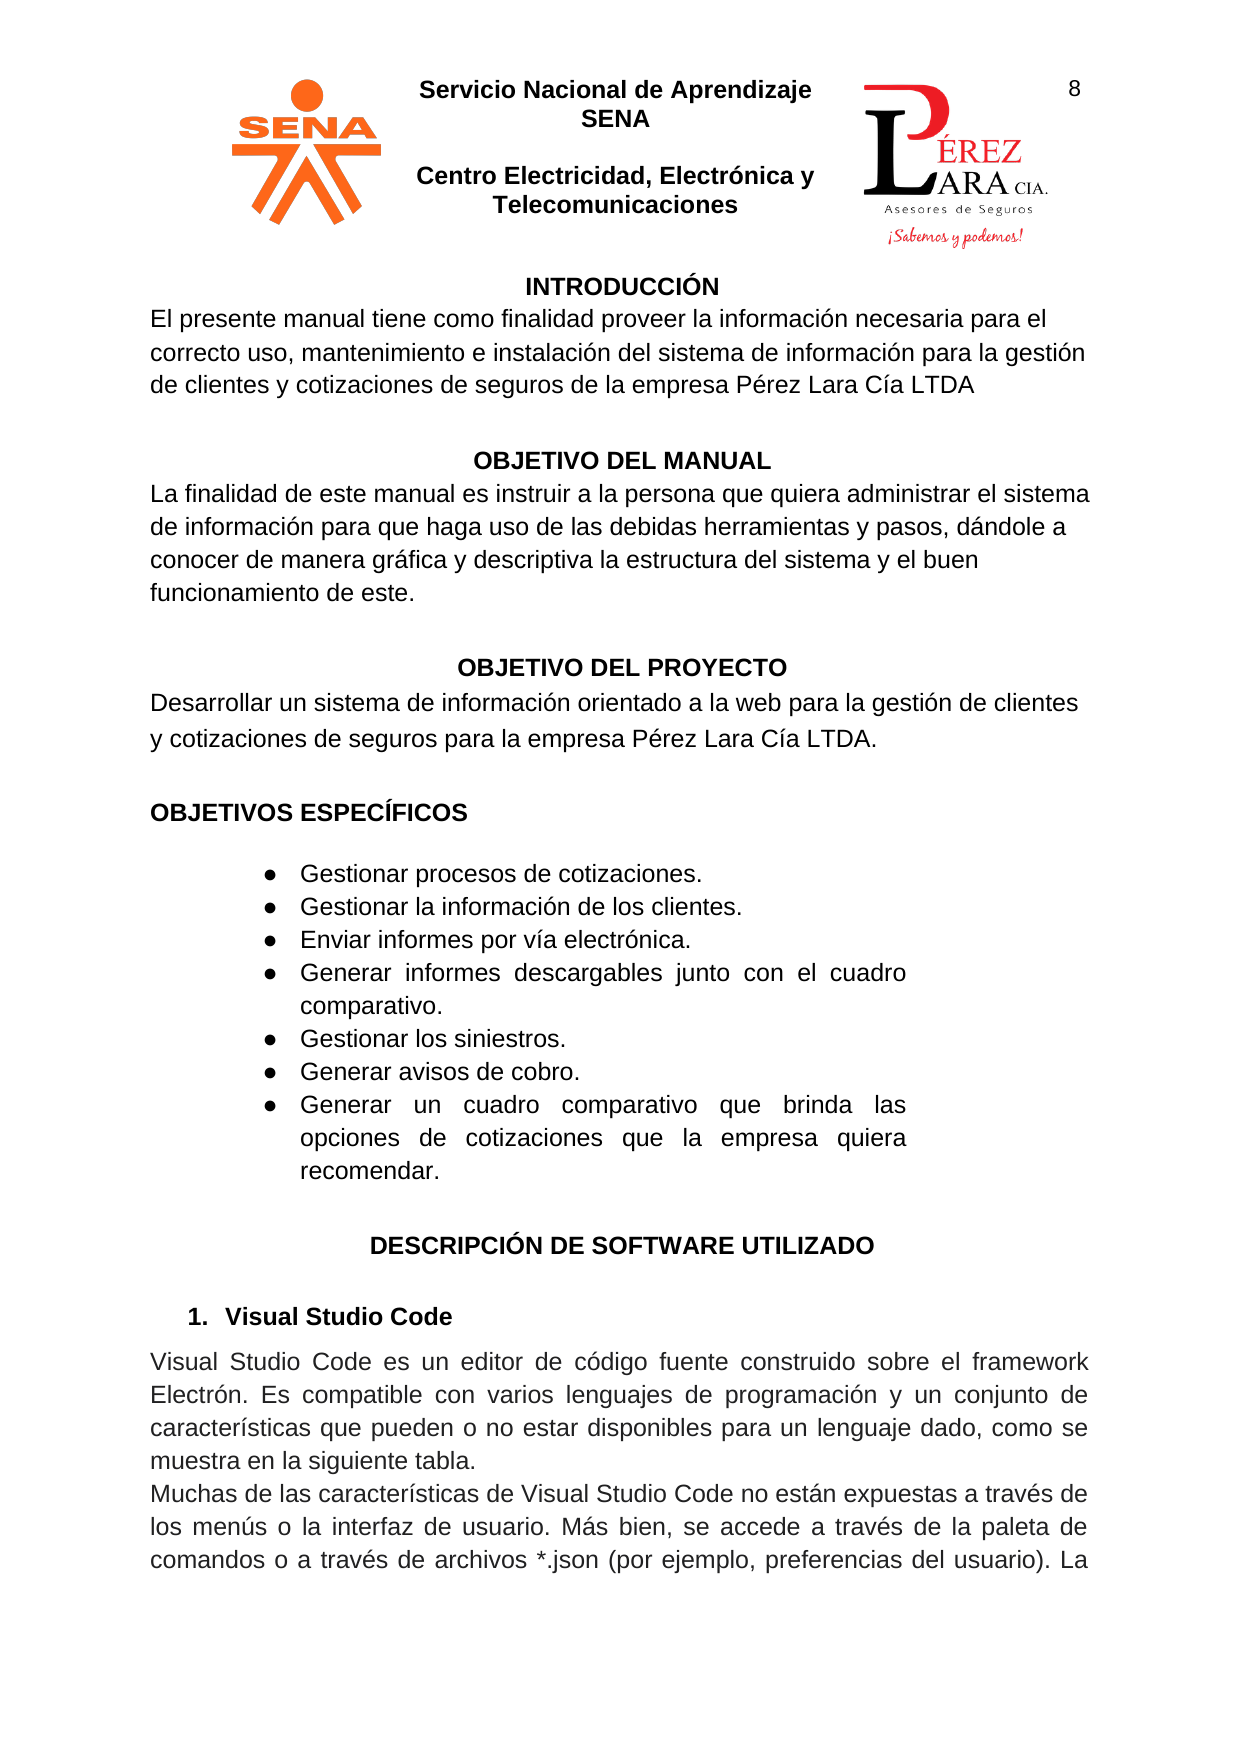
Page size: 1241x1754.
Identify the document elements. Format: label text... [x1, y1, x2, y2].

text La finalidad de este manual es instruir a la persona que quiera administrar el sistema de información para que haga uso de las debidas herramientas y pasos, dándole a conocer de manera gráfica y descriptiva la estructura del sistema y el buen funcionamiento de este. [150, 479, 1095, 607]
subtitle OBJETIVOS ESPECÍFICOS [150, 798, 1090, 826]
list Generar avisos de cobro. [262, 1057, 907, 1086]
list Gestionar la información de los clientes. [262, 892, 907, 920]
subtitle DESCRIPCIÓN DE SOFTWARE UTILIZADO [150, 1231, 1095, 1260]
picture [231, 79, 382, 226]
subtitle Visual Studio Code [187, 1302, 1090, 1330]
text El presente manual tiene como finalidad proveer la información necesaria para el correcto uso, mantenimiento e instalación del sistema de información para la gestión de clientes y cotizaciones de seguros de la empresa Pérez Lara Cía LTDA [150, 304, 1090, 399]
picture [857, 75, 1052, 264]
subtitle INTRODUCCIÓN [150, 271, 1095, 300]
list Generar un cuadro comparativo que brinda las opciones de cotizaciones que la empresa quiera recomendar. [262, 1090, 907, 1184]
text Visual Studio Code es un editor de código fuente construido sobre el framework Electrón. Es compatible con varios lenguajes de programación y un conjunto de características que pueden o no estar disponibles para un lenguaje dado, como se muestra en la siguiente tabla. [150, 1347, 1090, 1475]
list Gestionar los siniestros. [262, 1024, 907, 1052]
subtitle OBJETIVO DEL MANUAL [150, 446, 1095, 474]
list Enviar informes por vía electrónica. [262, 925, 907, 953]
list Gestionar procesos de cotizaciones. [262, 859, 907, 887]
text Desarrollar un sistema de información orientado a la web para la gestión de clientes y cotizaciones de seguros para la empresa Pérez Lara Cía LTDA. [150, 688, 1088, 753]
list Generar informes descargables junto con el cuadro comparativo. [262, 958, 907, 1019]
subtitle OBJETIVO DEL PROYECTO [150, 653, 1095, 682]
